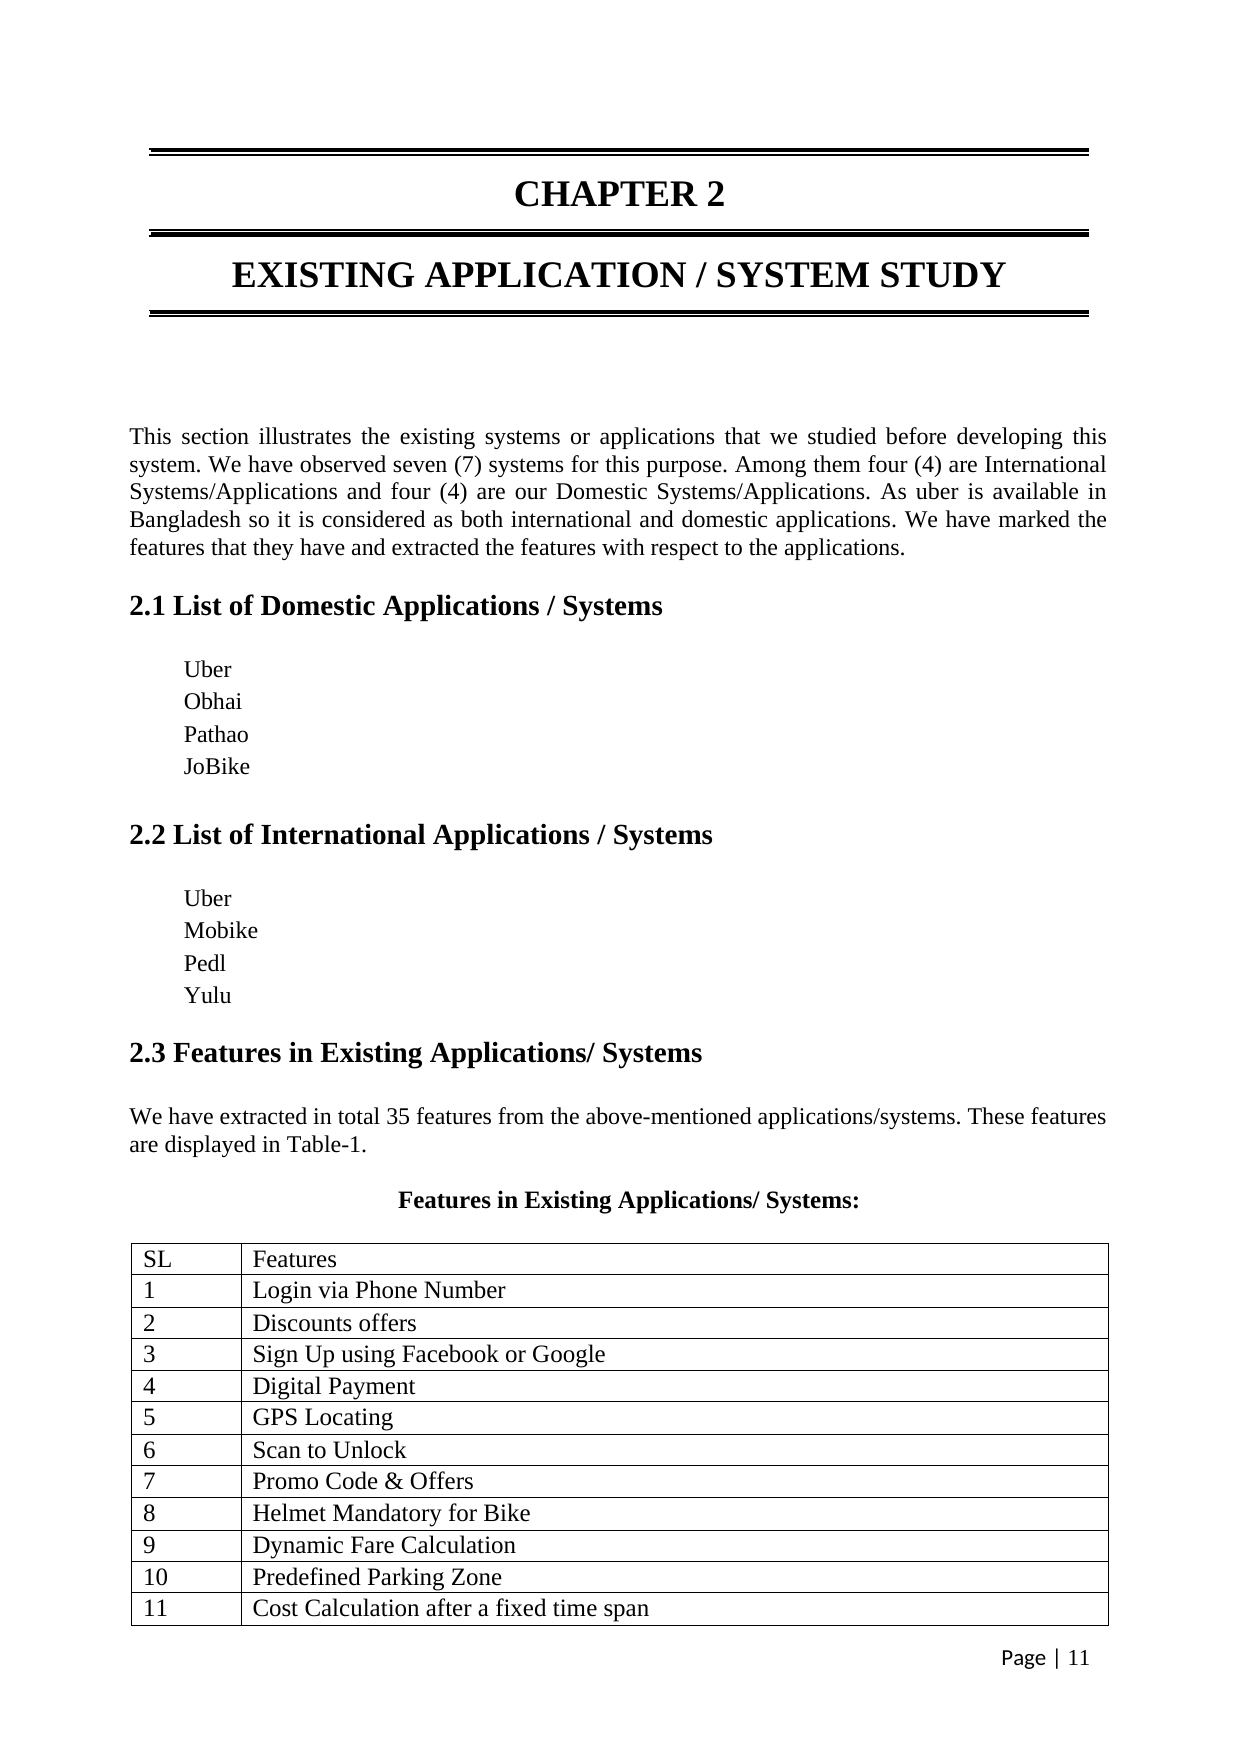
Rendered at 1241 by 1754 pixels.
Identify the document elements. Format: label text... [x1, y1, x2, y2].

table_cell 2 [132, 1308, 241, 1338]
text Features in Existing Applications/ Systems: [354, 1185, 1109, 1214]
text  Mobike [129, 917, 1109, 944]
table_cell Scan to Unlock [242, 1435, 1108, 1465]
table_cell Login via Phone Number [242, 1275, 1108, 1307]
text This section illustrates the existing systems or applications that we studied before developing this system. We have observed seven (7) systems for this purpose. Among them four (4) are International Systems/Applications and four (4) are our Domestic Systems/Applications. As uber is available in Bangladesh so it is considered as both international and domestic applications. We have marked the features that they have and extracted the features with respect to the applications. [129, 422, 1109, 560]
text  Yulu [129, 981, 1109, 1008]
table_header SL [132, 1244, 241, 1274]
table_cell Cost Calculation after a fixed time span [242, 1593, 1108, 1625]
table_cell 10 [132, 1562, 241, 1592]
text  Obhai [129, 687, 1109, 715]
table_cell Predefined Parking Zone [242, 1562, 1108, 1592]
table_cell 11 [132, 1593, 241, 1625]
table_cell 7 [132, 1466, 241, 1497]
text 2.2 List of International Applications / Systems [129, 817, 1109, 851]
table_cell 5 [132, 1402, 241, 1434]
table_cell 8 [132, 1498, 241, 1529]
text 2.1 List of Domestic Applications / Systems [129, 588, 1109, 621]
text  Pathao [129, 720, 1109, 747]
table_cell GPS Locating [242, 1402, 1108, 1434]
table_cell Sign Up using Facebook or Google [242, 1339, 1108, 1370]
text  Uber [129, 655, 1109, 682]
table_cell 6 [132, 1435, 241, 1465]
table_cell Digital Payment [242, 1371, 1108, 1401]
table_cell 3 [132, 1339, 241, 1370]
table_cell CHAPTER 2 [149, 156, 1088, 229]
text 2.3 Features in Existing Applications/ Systems [129, 1035, 1109, 1068]
table_cell Dynamic Fare Calculation [242, 1531, 1108, 1561]
text  Uber [129, 884, 1109, 912]
text  Pedl [129, 949, 1109, 976]
text We have extracted in total 35 features from the above-mentioned applications/systems. These features are displayed in Table-1. [129, 1102, 1109, 1157]
table_cell 9 [132, 1531, 241, 1561]
table_header Features [242, 1244, 1108, 1274]
text  JoBike [129, 752, 1109, 780]
table_cell EXISTING APPLICATION / SYSTEM STUDY [149, 237, 1088, 309]
table_cell 4 [132, 1371, 241, 1401]
table_cell 1 [132, 1275, 241, 1307]
table_cell Promo Code & Offers [242, 1466, 1108, 1497]
table_cell Discounts offers [242, 1308, 1108, 1338]
table_cell Helmet Mandatory for Bike [242, 1498, 1108, 1529]
